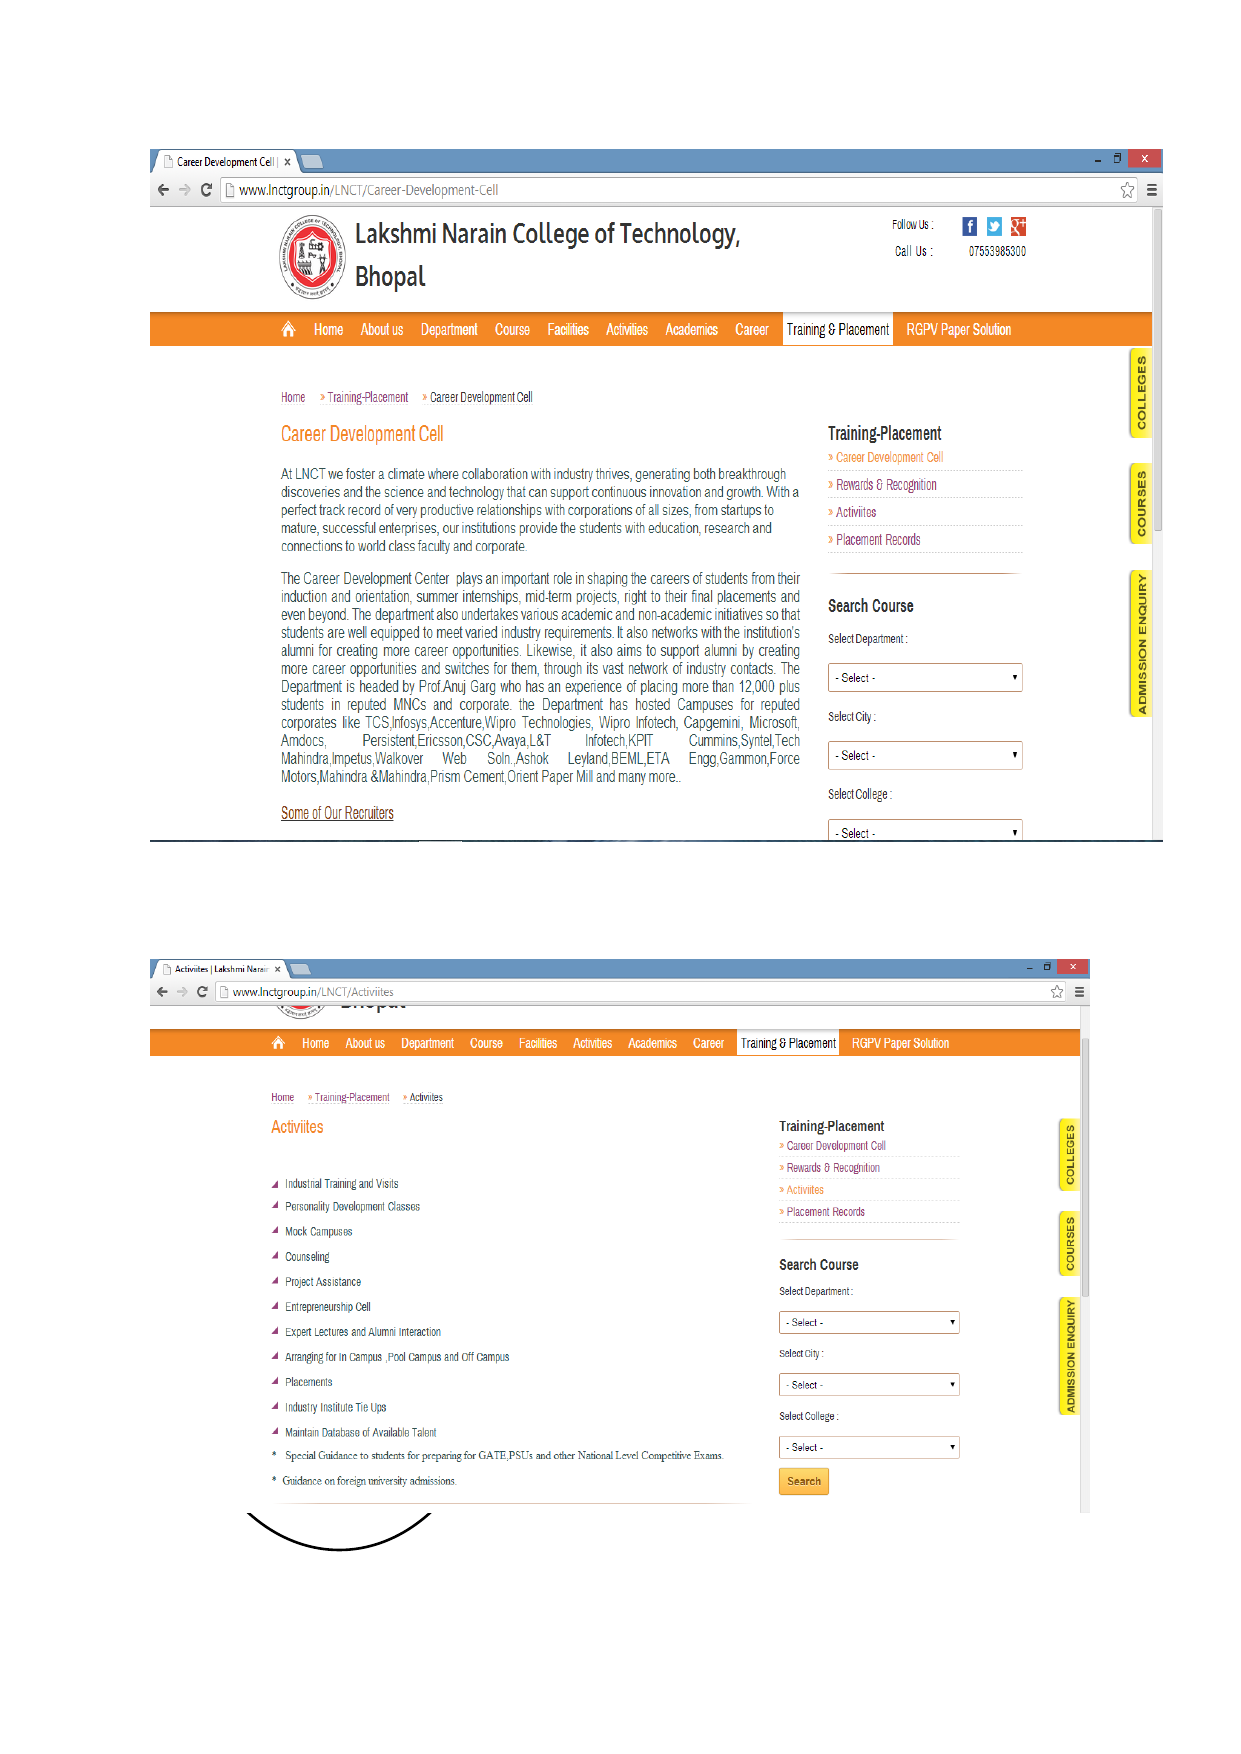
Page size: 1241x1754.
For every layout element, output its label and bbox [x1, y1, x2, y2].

picture [150, 149, 1163, 842]
picture [150, 959, 1090, 1513]
